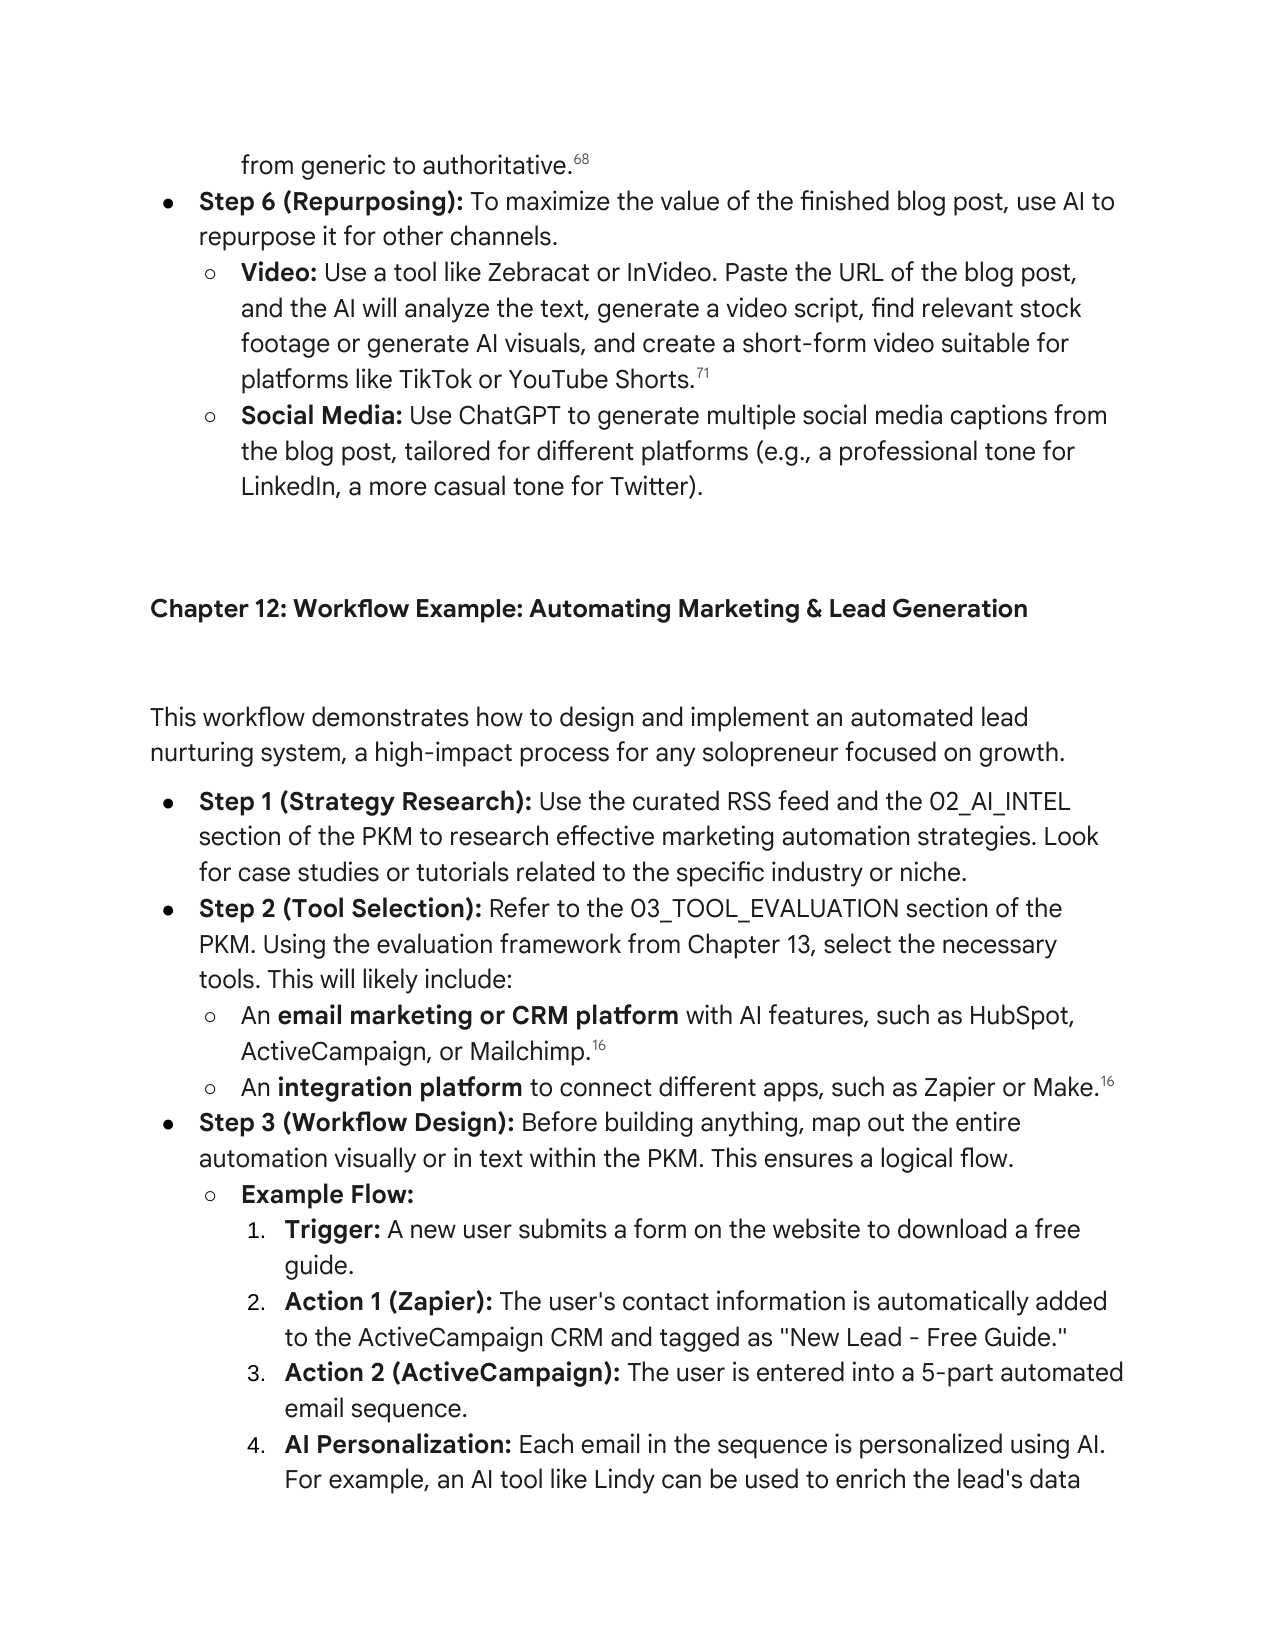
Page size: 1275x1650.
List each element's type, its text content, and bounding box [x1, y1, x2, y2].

list Example Flow: [203, 1179, 1125, 1210]
list An email marketing or CRM platform with AI features, such as HubSpot, ActiveCampaign, or Mailchimp.16 [203, 1000, 1125, 1067]
list Action 2 (ActiveCampaign): The user is entered into a 5-part automated email sequence. [247, 1358, 1125, 1425]
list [203, 150, 1125, 181]
list Video: Use a tool like Zebracat or InVideo. Paste the URL of the blog post, and the AI will analyze the text, generate a video script, find relevant stock footage or generate AI visuals, and create a short-form video suitable for platforms like TikTok or YouTube Shorts.71 [203, 257, 1125, 396]
list Step 6 (Repurposing): To maximize the value of the finished blog post, use AI to repurpose it for other channels. [161, 186, 1125, 253]
list Step 2 (Tool Selection): Refer to the 03_TOOL_EVALUATION section of the PKM. Using the evaluation framework from Chapter 13, select the necessary tools. This will likely include: [161, 893, 1125, 996]
subtitle Chapter 12: Workflow Example: Automating Marketing & Lead Generation [150, 593, 1125, 624]
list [247, 1429, 1125, 1496]
text This workflow demonstrates how to design and implement an automated lead nurturing system, a high-impact process for any solopreneur focused on growth. [150, 702, 1125, 769]
list Step 1 (Strategy Research): Use the curated RSS feed and the 02_AI_INTEL section of the PKM to research effective marketing automation strategies. Look for case studies or tutorials related to the specific industry or niche. [161, 786, 1125, 889]
list Social Media: Use ChatGPT to generate multiple social media captions from the blog post, tailored for different platforms (e.g., a professional tone for LinkedIn, a more casual tone for Twitter). [203, 400, 1125, 503]
list An integration platform to connect different apps, such as Zapier or Make.16 [203, 1072, 1125, 1103]
list Trigger: A new user submits a form on the website to download a free guide. [247, 1215, 1125, 1282]
list Step 3 (Workflow Design): Before building anything, map out the entire automation visually or in text within the PKM. This ensures a logical flow. [161, 1107, 1125, 1174]
list Action 1 (Zapier): The user's contact information is automatically added to the ActiveCampaign CRM and tagged as "New Lead - Free Guide." [247, 1286, 1125, 1353]
